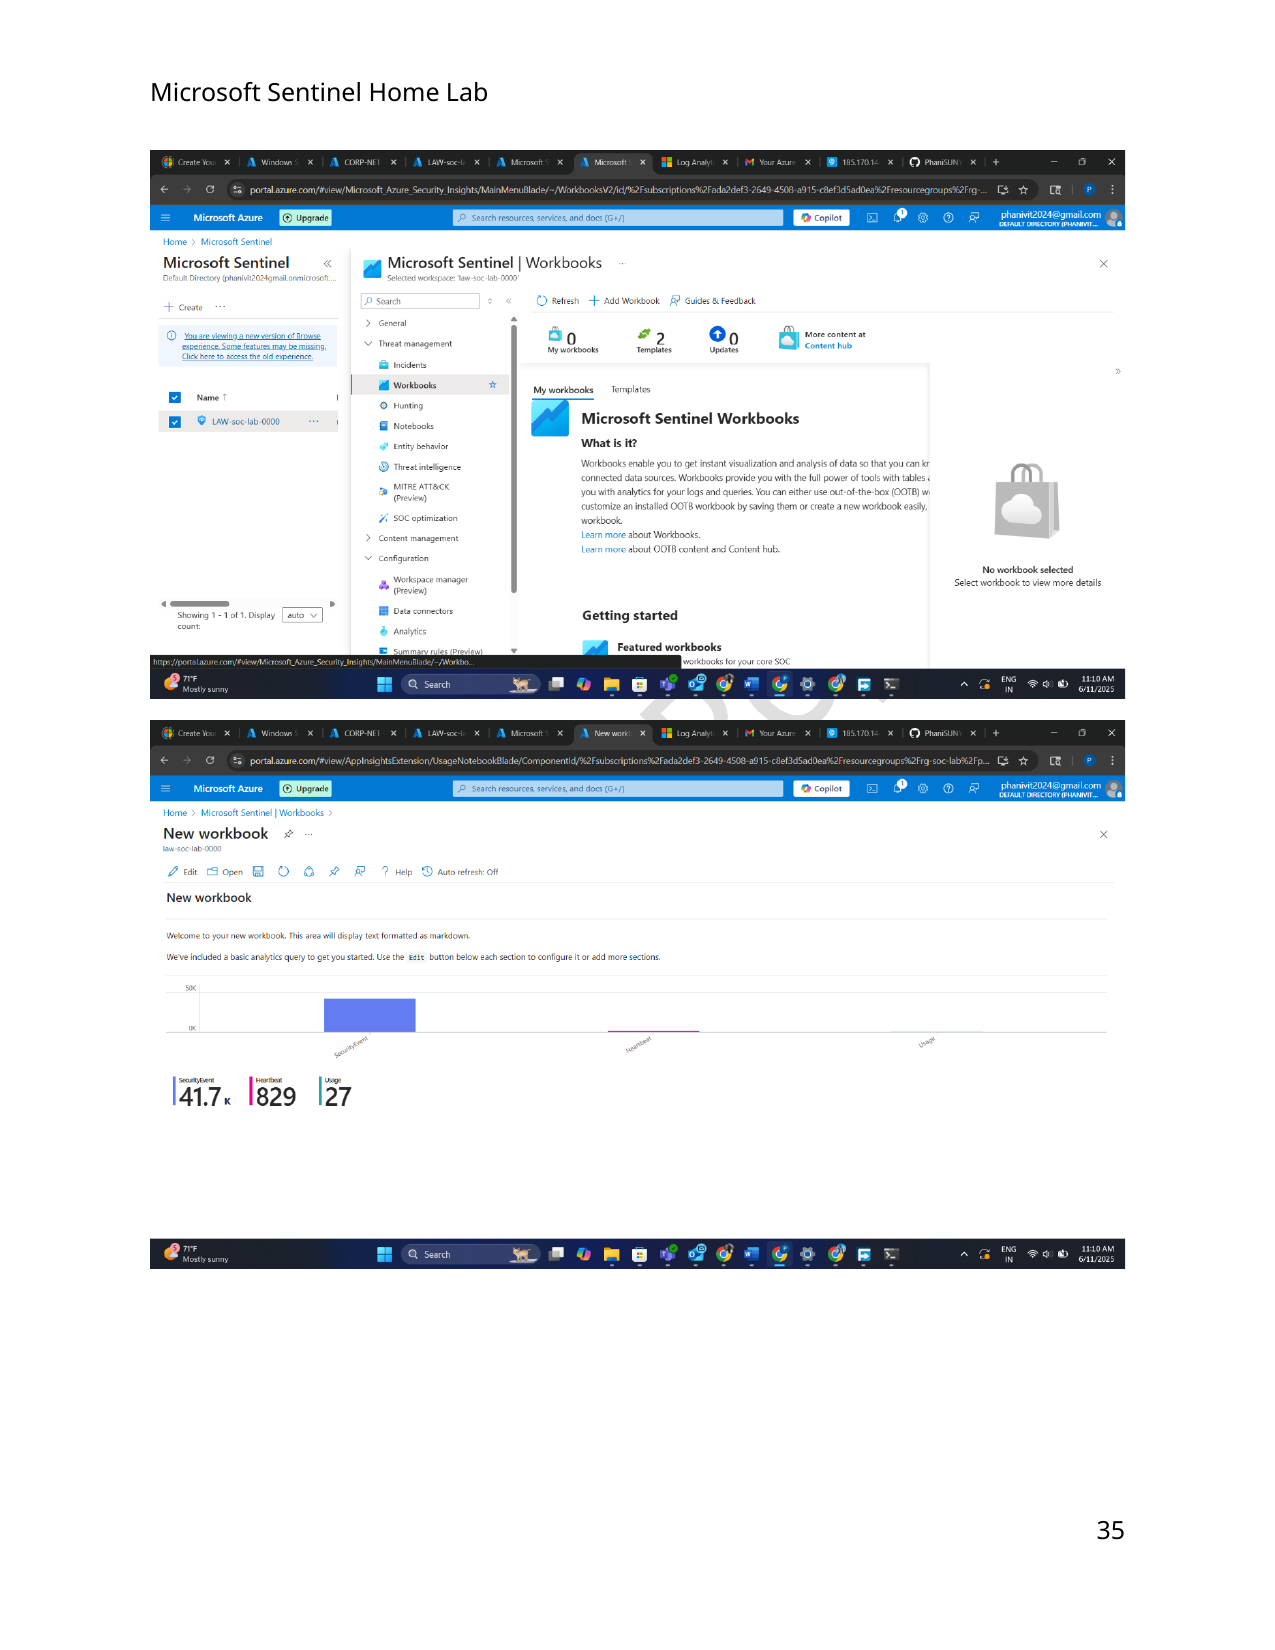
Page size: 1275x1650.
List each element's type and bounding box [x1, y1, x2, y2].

picture [150, 150, 1125, 699]
picture [150, 720, 1125, 1269]
